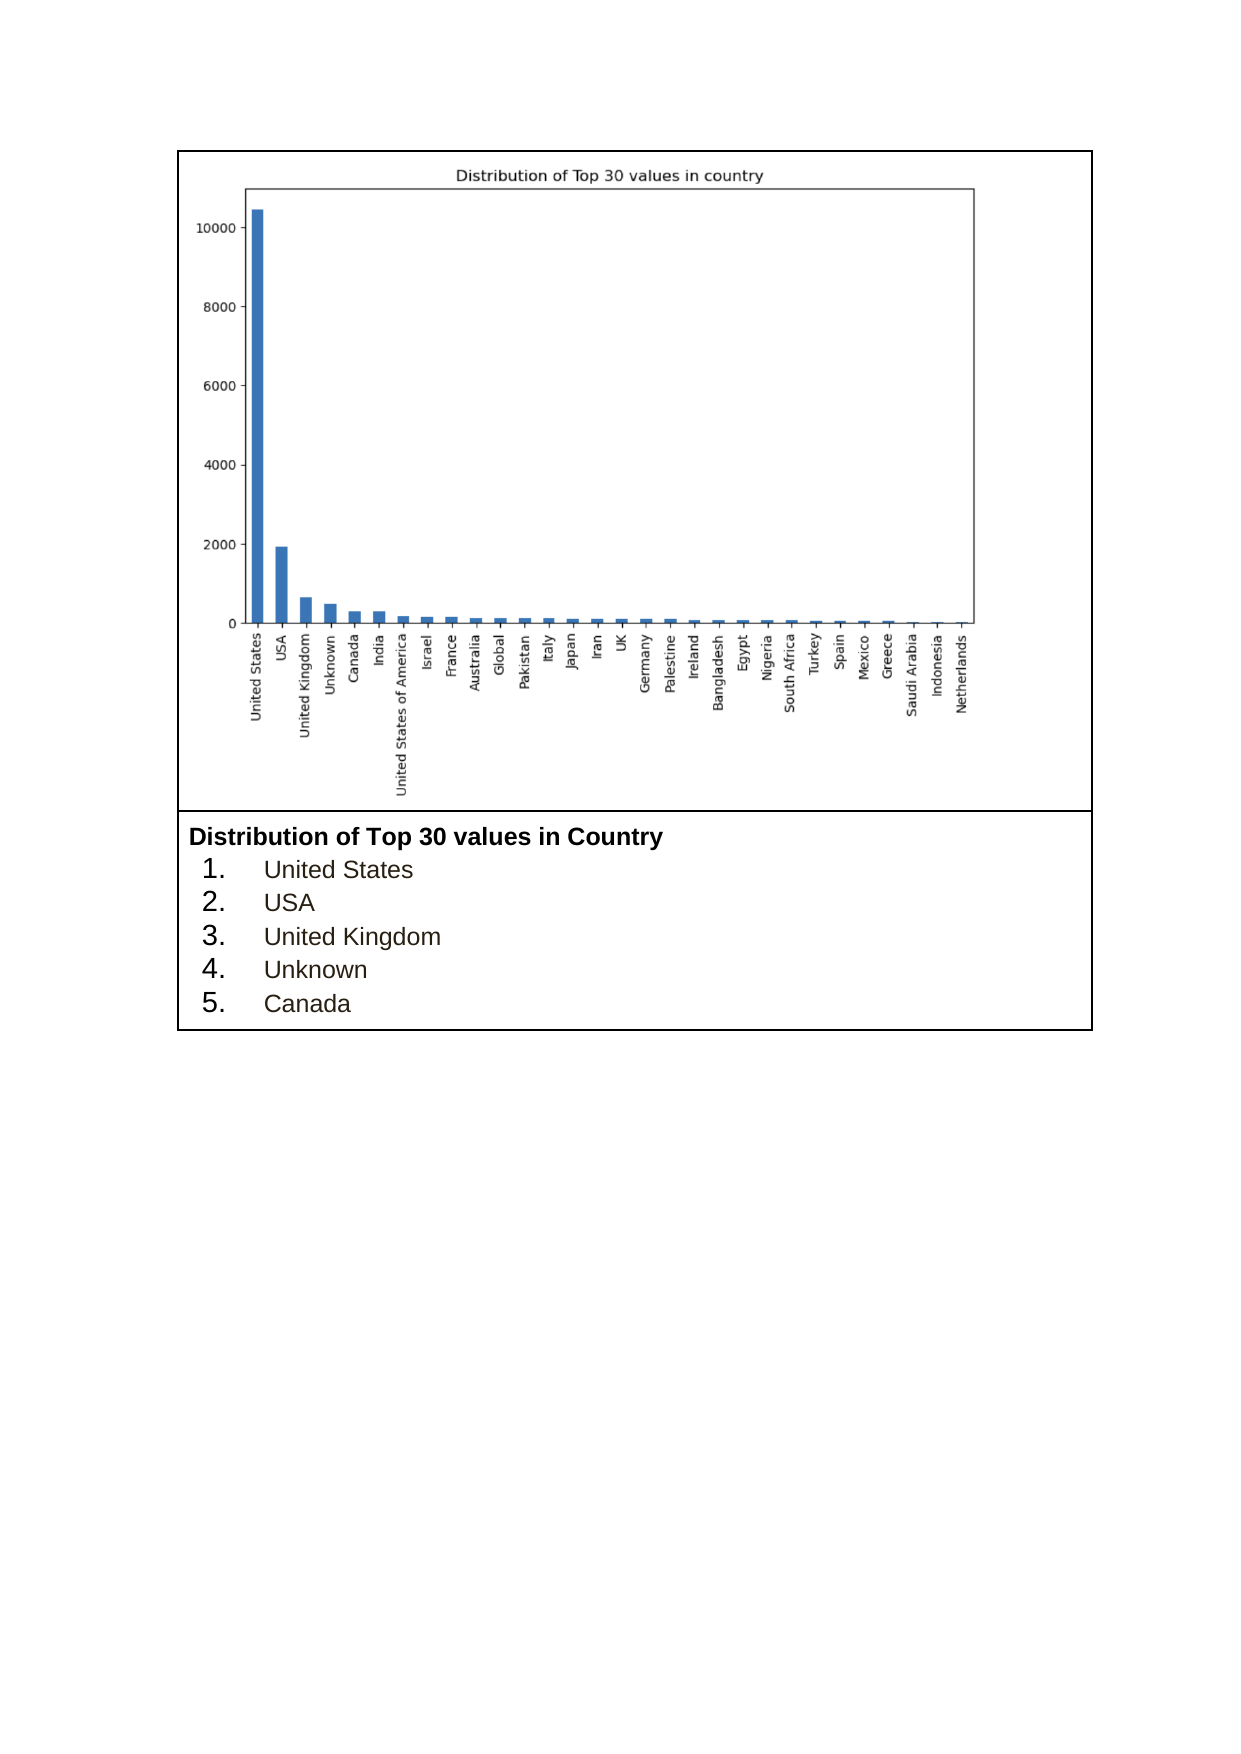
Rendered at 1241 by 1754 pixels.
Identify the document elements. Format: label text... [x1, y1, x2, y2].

table_cell Distribution of Top 30 values in Country United States USA United Kingdom Unknown Canada [179, 812, 1091, 1029]
table_header [179, 152, 1091, 810]
picture [188, 162, 977, 800]
